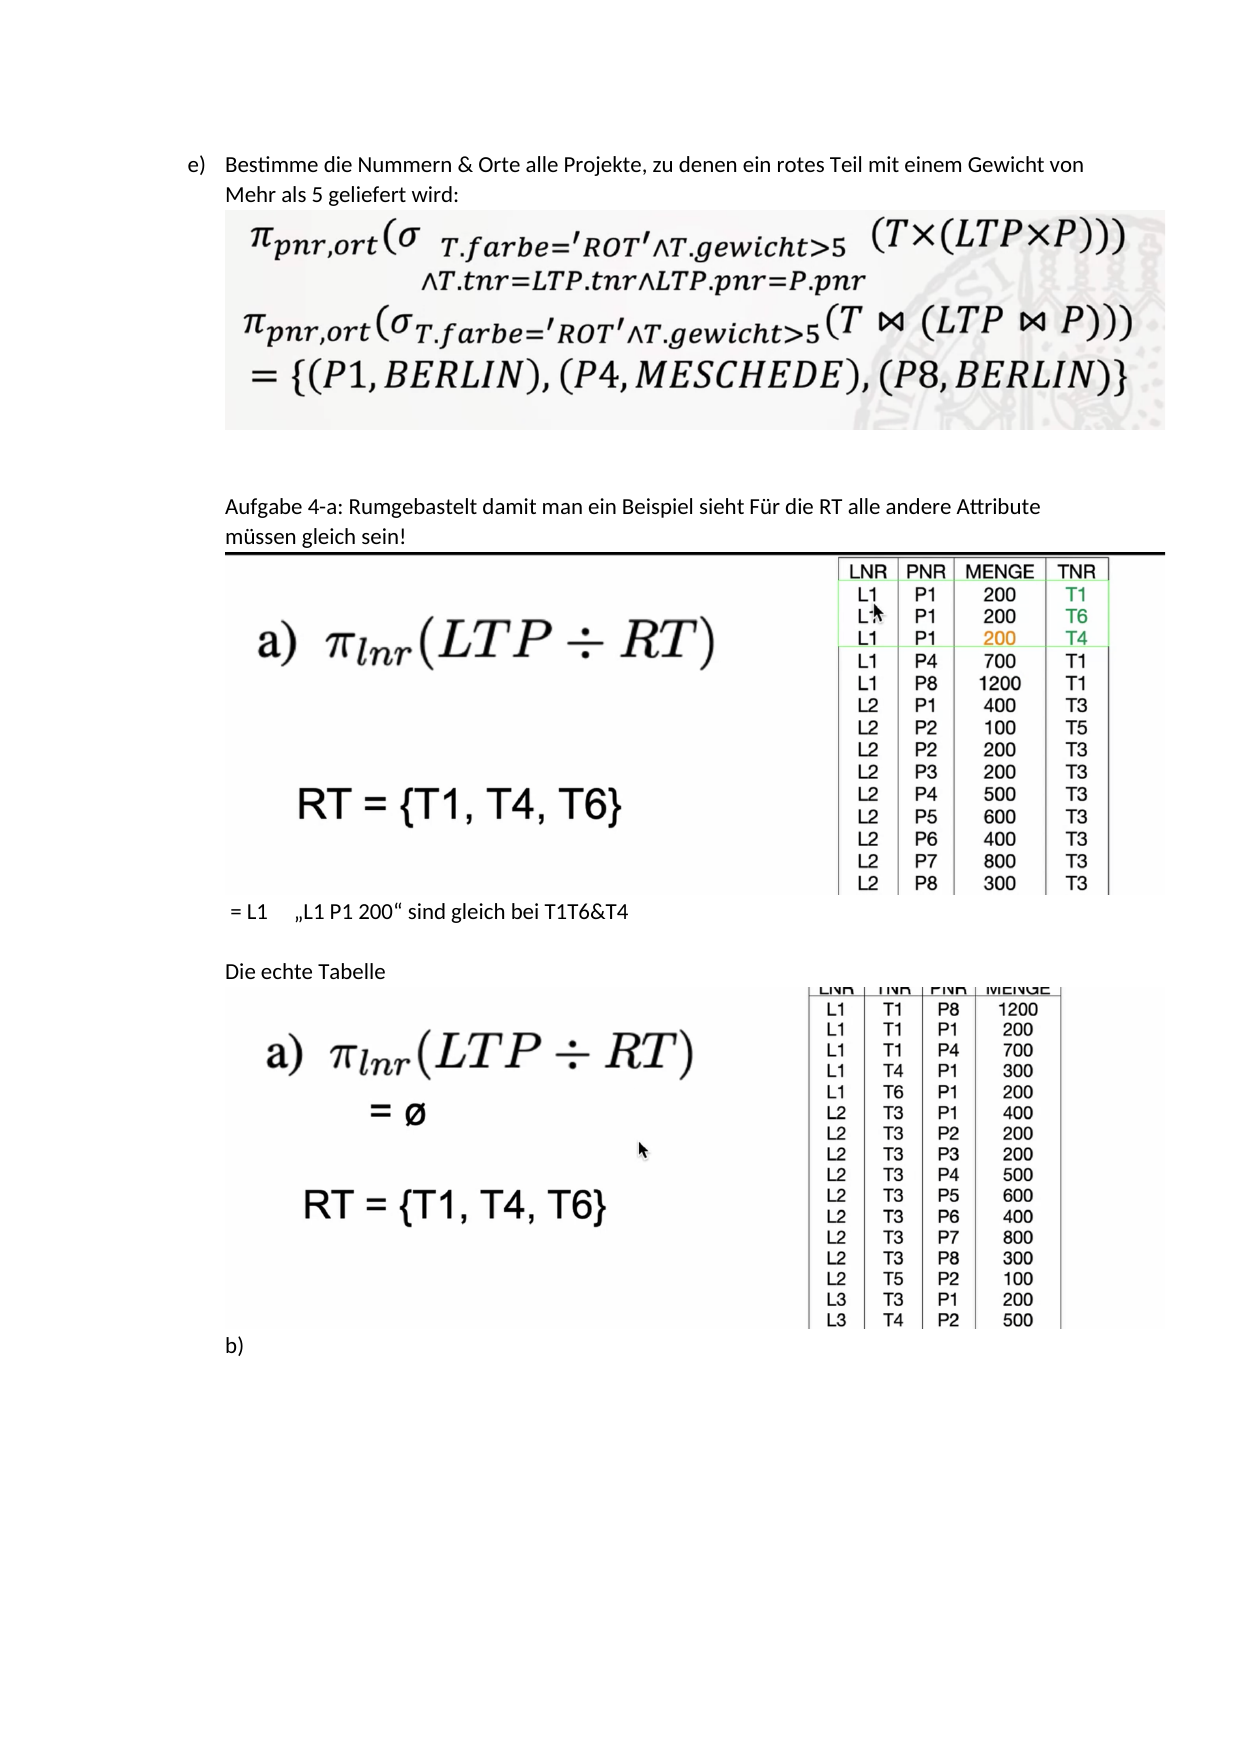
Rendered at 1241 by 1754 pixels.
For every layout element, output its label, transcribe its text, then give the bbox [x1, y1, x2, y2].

list Bestimme die Nummern & Orte alle Projekte, zu denen ein rotes Teil mit einem Gewicht von Mehr als 5 geliefert wird: [187, 150, 1090, 208]
picture [225, 987, 1166, 1329]
picture [225, 210, 1166, 430]
list b) [225, 1331, 1090, 1359]
list = L1 „L1 P1 200“ sind gleich bei T1T6&T4 [225, 897, 1090, 925]
list Die echte Tabelle [225, 957, 1090, 985]
list Aufgabe 4-a: Rumgebastelt damit man ein Beispiel sieht Für die RT alle andere Attribute müssen gleich sein! [225, 492, 1090, 550]
picture [225, 552, 1166, 895]
